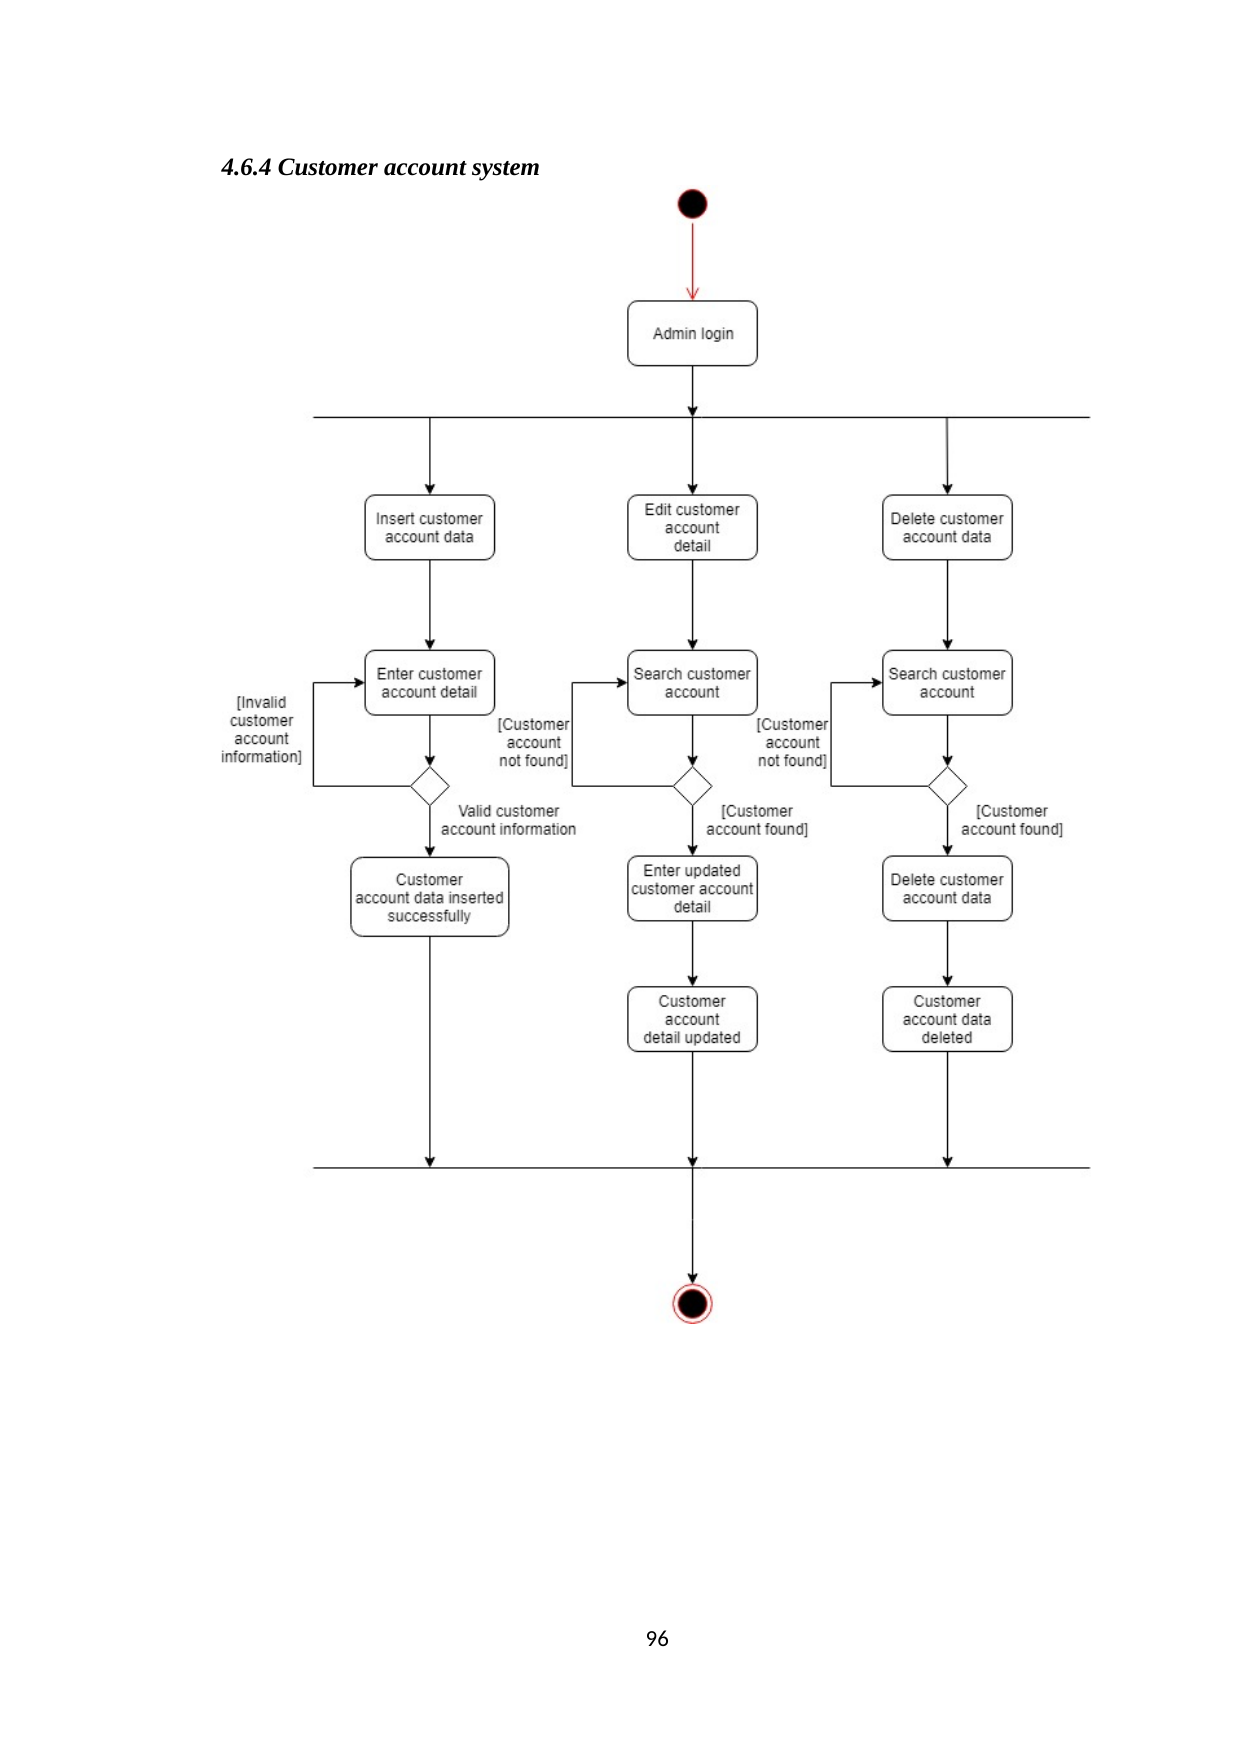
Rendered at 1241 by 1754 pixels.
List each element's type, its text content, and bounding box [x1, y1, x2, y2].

picture [221, 185, 1092, 1324]
subtitle 4.6.4 Customer account system [221, 152, 1092, 181]
